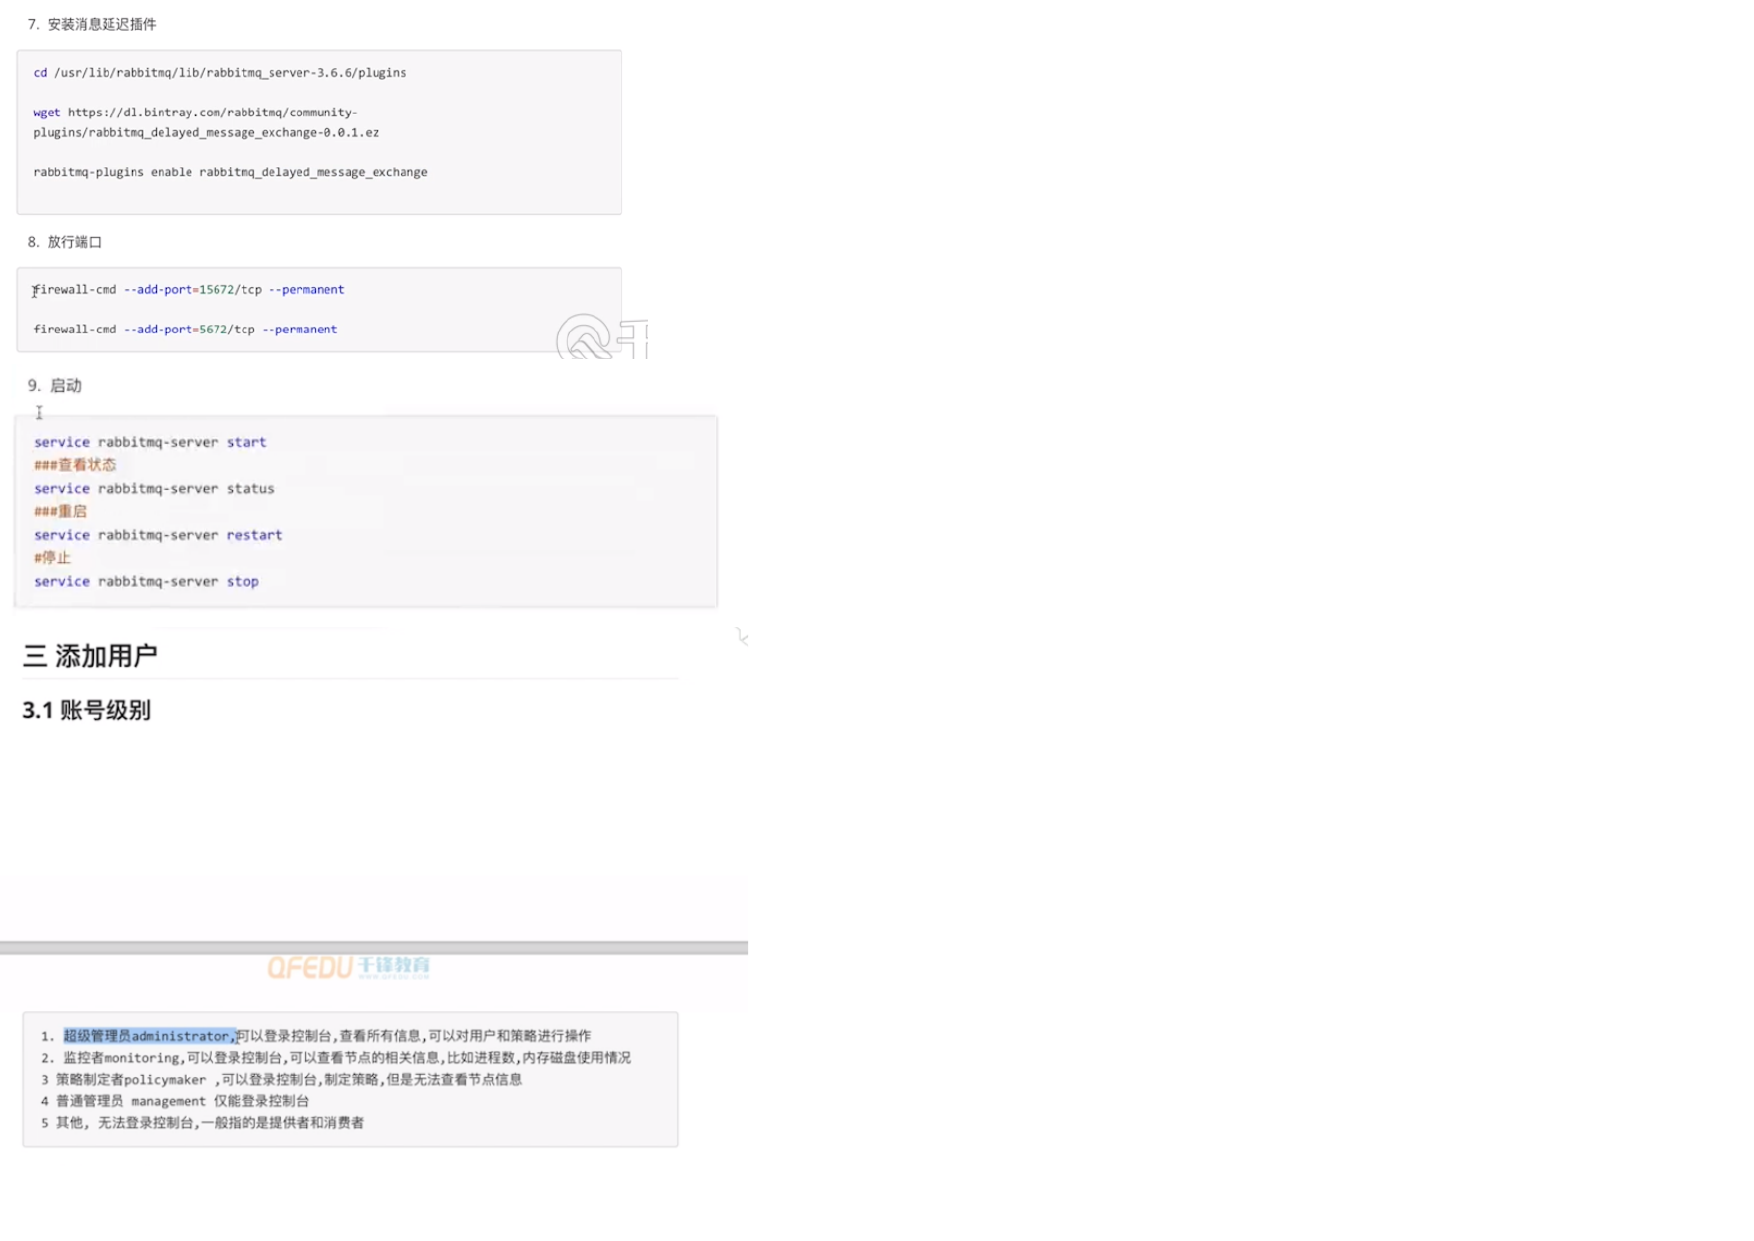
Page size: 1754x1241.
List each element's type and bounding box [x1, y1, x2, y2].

picture [0, 627, 749, 1166]
picture [0, 364, 742, 616]
picture [0, 4, 648, 359]
